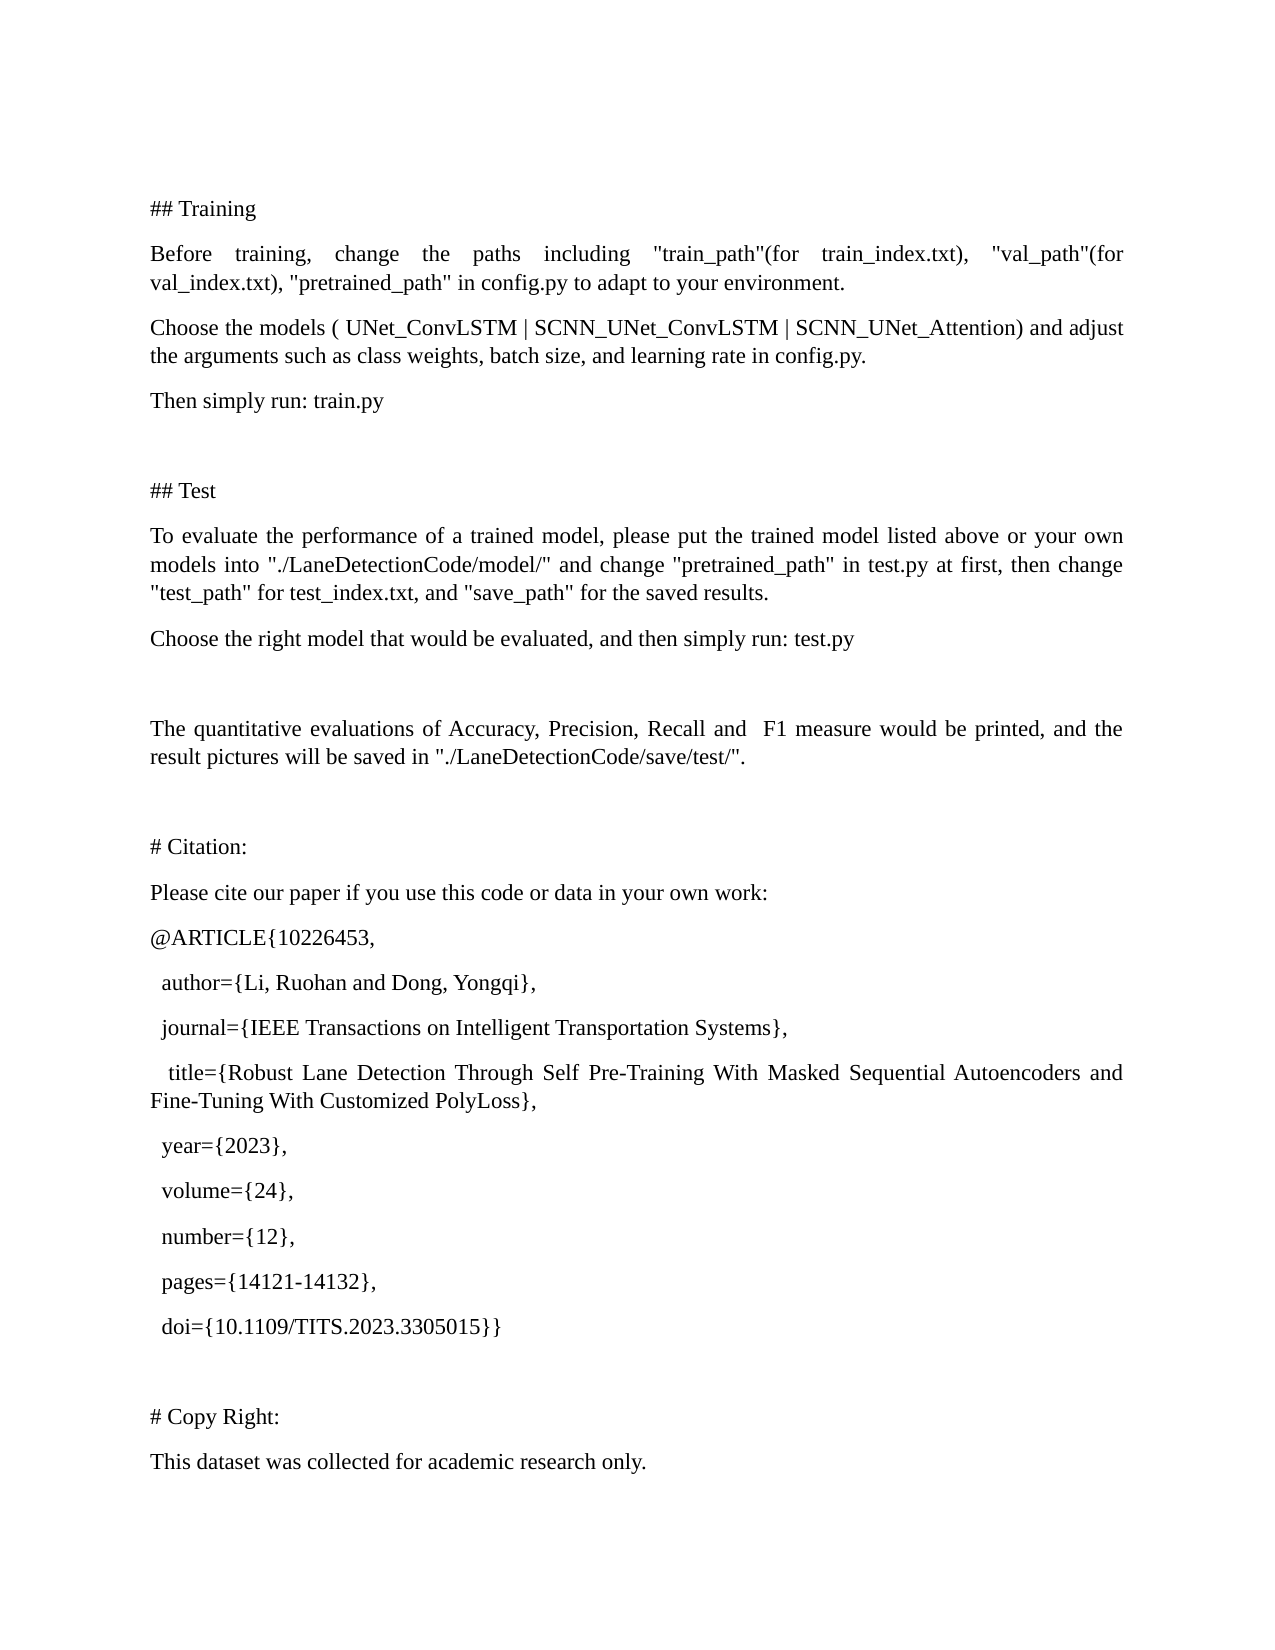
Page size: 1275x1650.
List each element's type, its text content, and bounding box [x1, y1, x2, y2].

text Choose the models ( UNet_ConvLSTM | SCNN_UNet_ConvLSTM | SCNN_UNet_Attention) and adjust the arguments such as class weights, batch size, and learning rate in config.py. [150, 314, 1125, 368]
text Before training, change the paths including "train_path"(for train_index.txt), "val_path"(for val_index.txt), "pretrained_path" in config.py to adapt to your environment. [150, 240, 1125, 295]
text This dataset was collected for academic research only. [150, 1448, 1125, 1474]
text ## Training [150, 195, 1125, 221]
text # Copy Right: [150, 1403, 1125, 1429]
text number={12}, [150, 1223, 1125, 1249]
text Then simply run: train.py [150, 387, 1125, 414]
text ## Test [150, 477, 1125, 504]
text author={Li, Ruohan and Dong, Yongqi}, [150, 969, 1125, 995]
text The quantitative evaluations of Accuracy, Precision, Recall and F1 measure would be printed, and the result pictures will be saved in "./LaneDetectionCode/save/test/". [150, 715, 1125, 769]
text # Citation: [150, 833, 1125, 860]
text Choose the right model that would be evaluated, and then simply run: test.py [150, 624, 1125, 651]
text title={Robust Lane Detection Through Self Pre-Training With Masked Sequential Autoencoders and Fine-Tuning With Customized PolyLoss}, [150, 1059, 1125, 1114]
text journal={IEEE Transactions on Intelligent Transportation Systems}, [150, 1014, 1125, 1040]
text @ARTICLE{10226453, [150, 924, 1125, 950]
text pages={14121-14132}, [150, 1268, 1125, 1294]
text doi={10.1109/TITS.2023.3305015}} [150, 1313, 1125, 1339]
text volume={24}, [150, 1178, 1125, 1204]
text Please cite our paper if you use this code or data in your own work: [150, 878, 1125, 905]
text year={2023}, [150, 1132, 1125, 1159]
text To evaluate the performance of a trained model, please put the trained model listed above or your own models into "./LaneDetectionCode/model/" and change "pretrained_path" in test.py at first, then change "test_path" for test_index.txt, and "save_path" for the saved results. [150, 523, 1125, 606]
